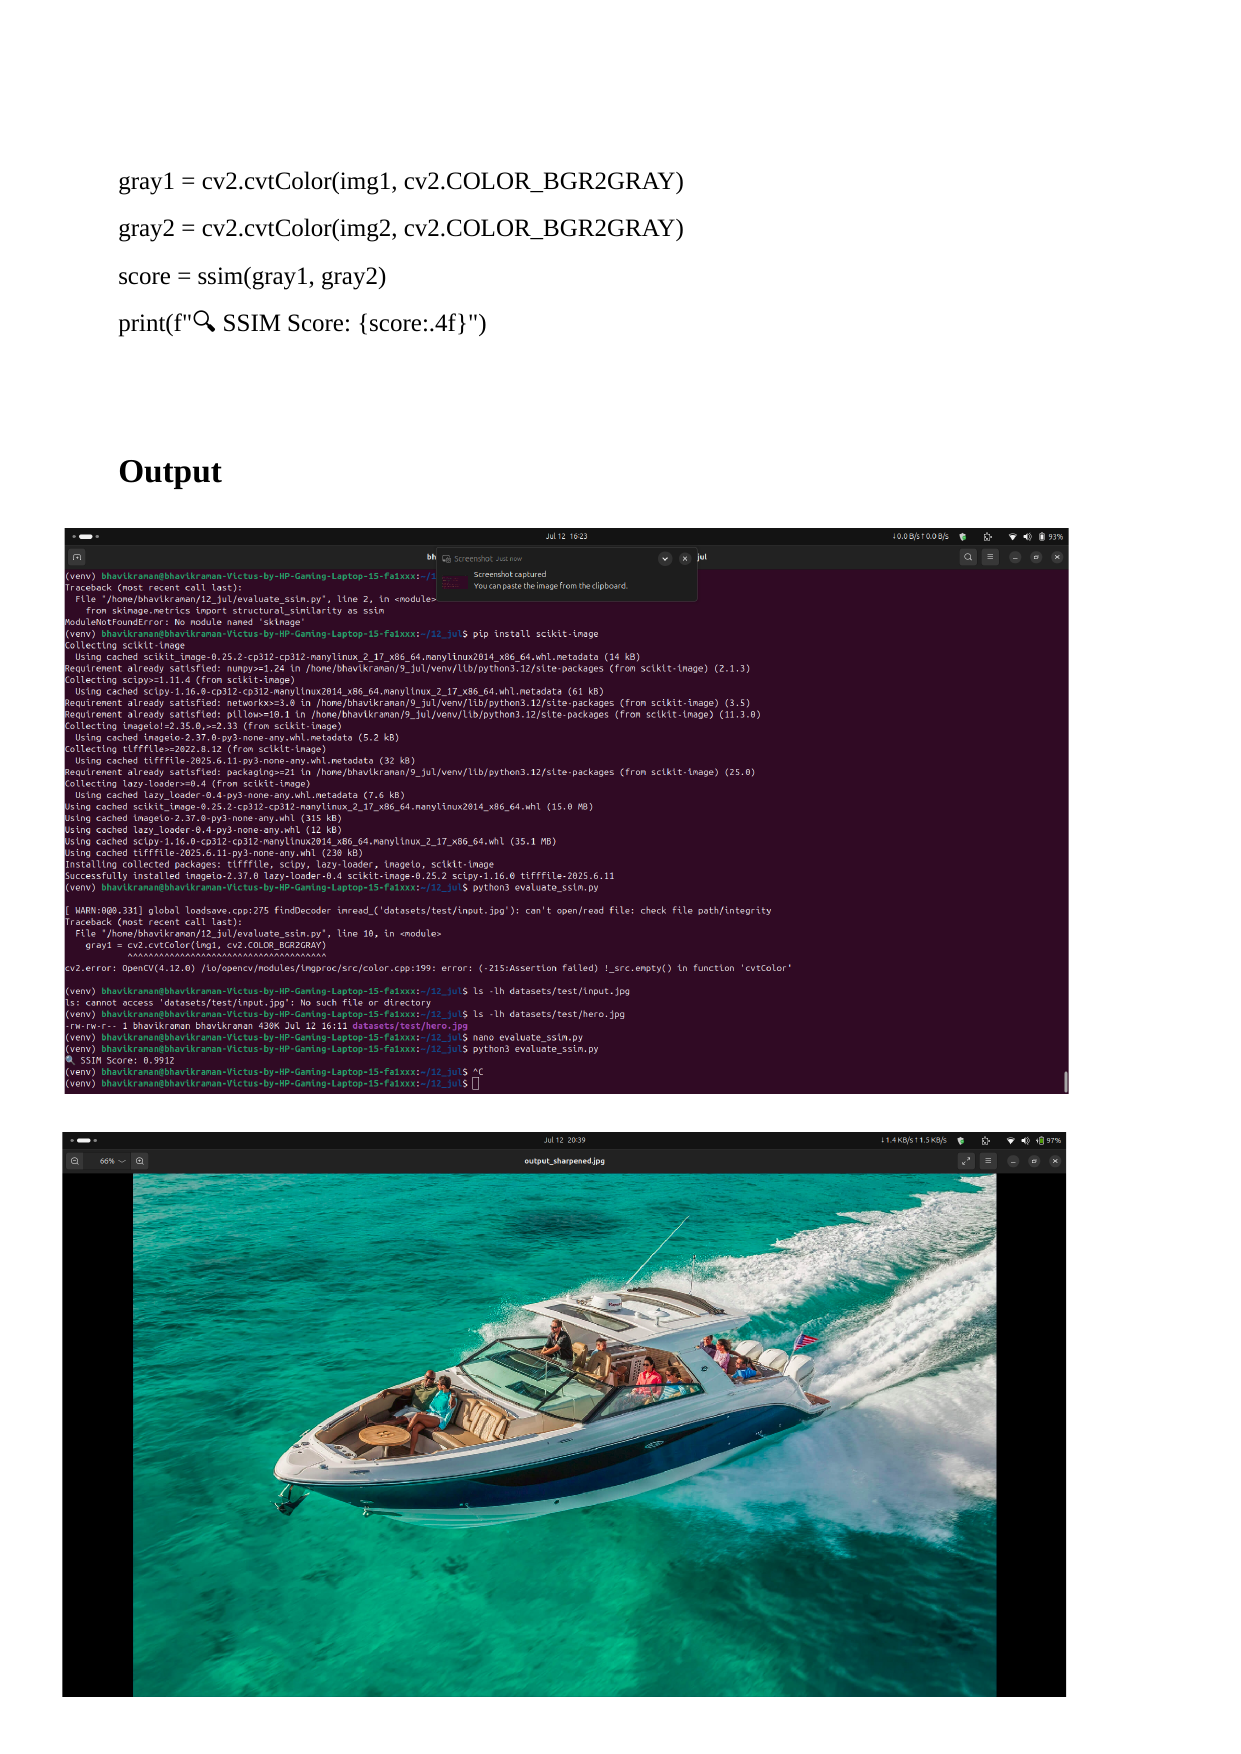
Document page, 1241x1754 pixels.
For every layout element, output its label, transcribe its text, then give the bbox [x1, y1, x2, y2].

text gray2 = cv2.cvtColor(img2, cv2.COLOR_BGR2GRAY) [118, 213, 1122, 242]
text score = ssim(gray1, gray2) [118, 261, 1122, 290]
picture [62, 1132, 1067, 1697]
picture [64, 528, 1069, 1094]
text gray1 = cv2.cvtColor(img1, cv2.COLOR_BGR2GRAY) [118, 166, 1122, 194]
text Output [118, 451, 1122, 490]
text print(f"🔍 SSIM Score: {score:.4f}") [118, 308, 1122, 337]
